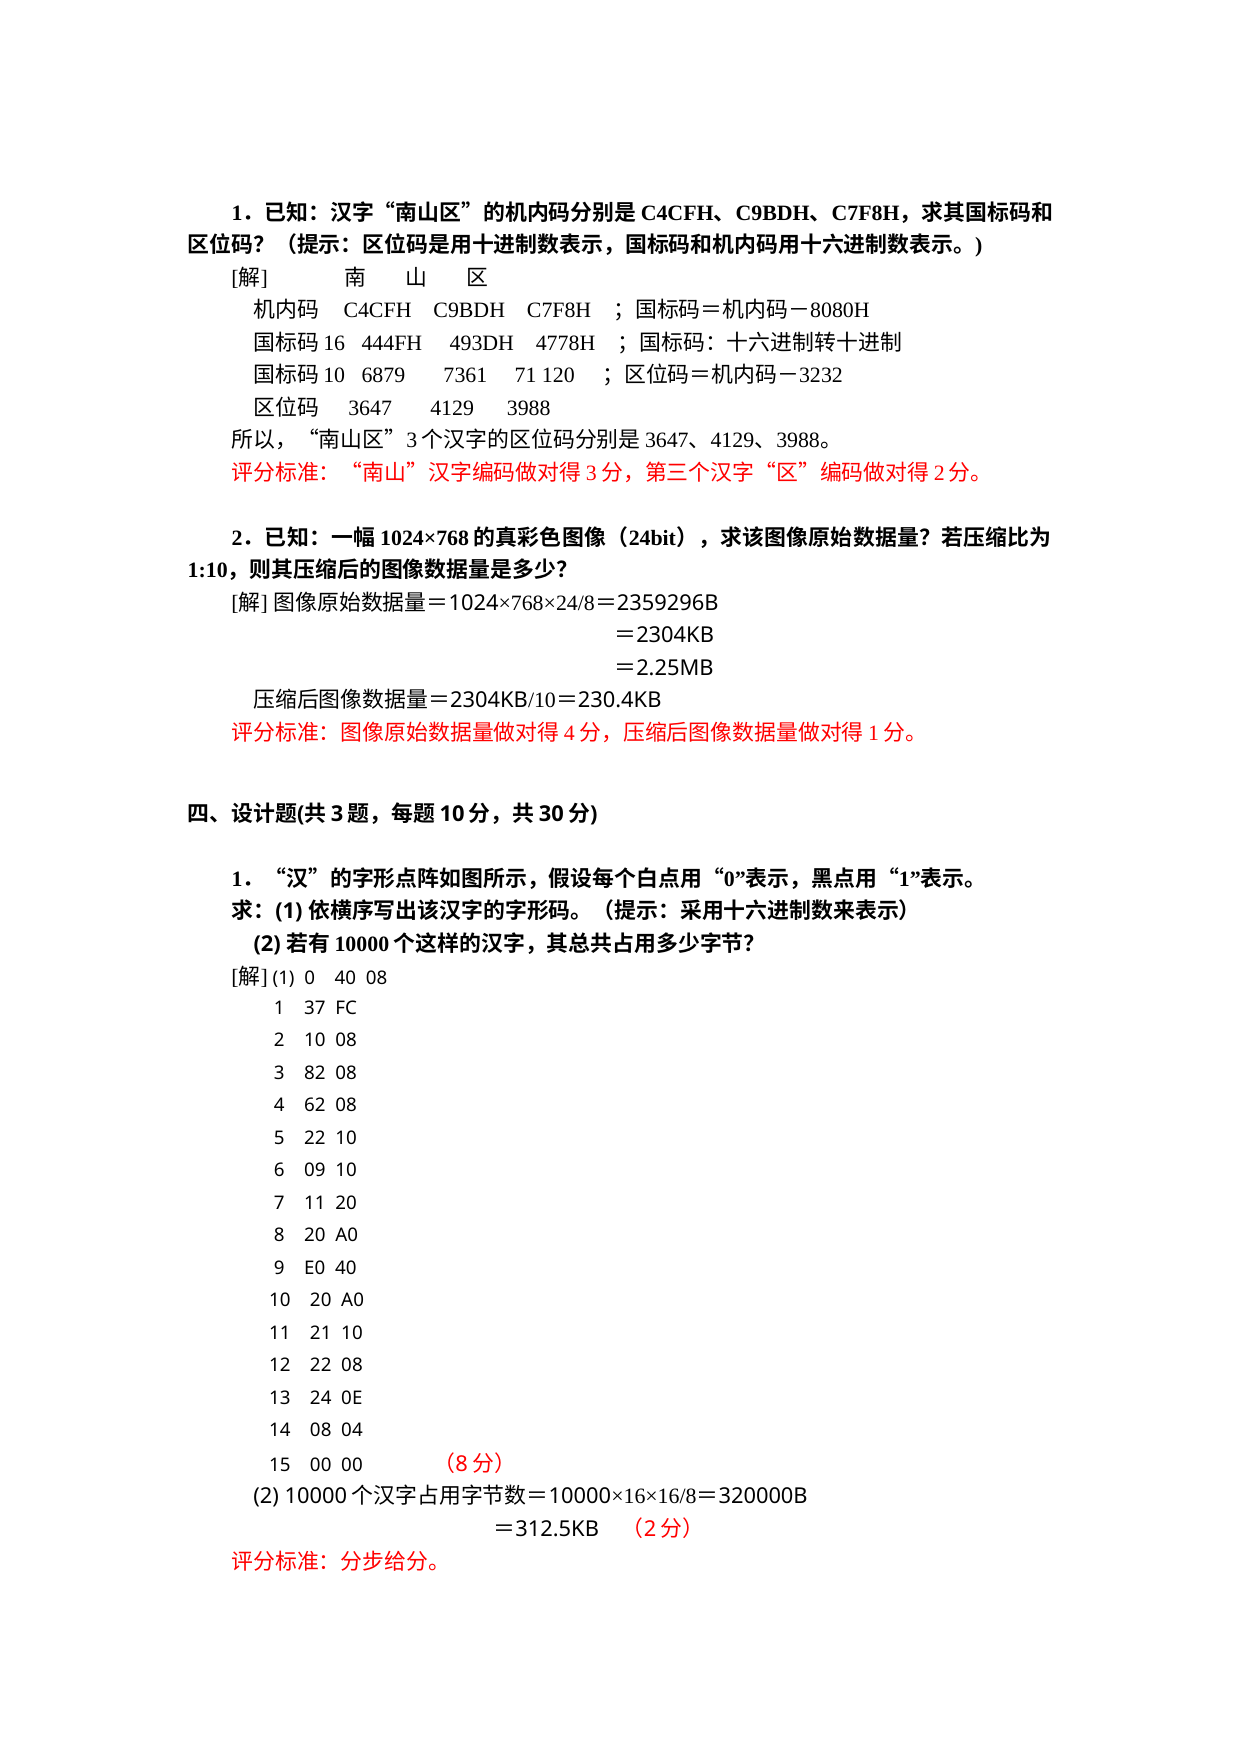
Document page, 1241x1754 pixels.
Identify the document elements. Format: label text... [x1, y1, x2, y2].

text 国标码16 444FH 493DH 4778H ；国标码：十六进制转十进制 [187, 324, 1053, 357]
text 1．已知：汉字“南山区”的机内码分别是C4CFH、C9BDH、C7F8H，求其国标码和区位码？（提示：区位码是用十进制数表示，国标码和机内码用十六进制数表示。) [187, 194, 1053, 259]
text 评分标准：“南山”汉字编码做对得3分，第三个汉字“区”编码做对得2分。 [187, 454, 1053, 487]
text 所以，“南山区”3个汉字的区位码分别是3647、4129、3988。 [187, 422, 1053, 454]
text 四、设计题(共3题，每题10分，共30分) [187, 796, 1053, 828]
text [解] 图像原始数据量＝1024×768×24/8＝2359296B [187, 584, 1053, 617]
text ＝2304KB [187, 617, 1053, 649]
text 机内码 C4CFH C9BDH C7F8H ；国标码＝机内码－8080H [187, 292, 1053, 324]
text 9 E0 40 [187, 1251, 1053, 1283]
text (2) 10000个汉字占用字节数＝10000×16×16/8＝320000B [187, 1478, 1053, 1511]
text [解] 南 山 区 [187, 259, 1053, 292]
text 11 21 10 [187, 1316, 1053, 1348]
text 12 22 08 [187, 1348, 1053, 1381]
text 求：(1) 依横序写出该汉字的字形码。（提示：采用十六进制数来表示） [187, 893, 1053, 926]
text 评分标准：分步给分。 [187, 1543, 1053, 1576]
text 2．已知：一幅1024×768的真彩色图像（24bit），求该图像原始数据量？若压缩比为1:10，则其压缩后的图像数据量是多少？ [187, 519, 1053, 584]
text 10 20 A0 [187, 1283, 1053, 1316]
text 5 22 10 [187, 1121, 1053, 1153]
text 15 00 00 （8分） [187, 1446, 1053, 1478]
text 1 37 FC [187, 991, 1053, 1023]
text (2) 若有10000个这样的汉字，其总共占用多少字节？ [187, 926, 1053, 958]
text 评分标准：图像原始数据量做对得4分，压缩后图像数据量做对得1分。 [187, 714, 1053, 747]
text 区位码 3647 4129 3988 [187, 389, 1053, 422]
text 14 08 04 [187, 1413, 1053, 1446]
text 7 11 20 [187, 1186, 1053, 1218]
text ＝312.5KB （2分） [187, 1511, 1053, 1543]
text 2 10 08 [187, 1023, 1053, 1056]
text 1．“汉”的字形点阵如图所示，假设每个白点用“0”表示，黑点用“1”表示。 [187, 861, 1053, 893]
text 压缩后图像数据量＝2304KB/10＝230.4KB [187, 682, 1053, 714]
text 国标码10 6879 7361 71 120 ；区位码＝机内码－3232 [187, 357, 1053, 389]
text 3 82 08 [187, 1056, 1053, 1088]
text 8 20 A0 [187, 1218, 1053, 1251]
text 6 09 10 [187, 1153, 1053, 1186]
text 4 62 08 [187, 1088, 1053, 1121]
text 13 24 0E [187, 1381, 1053, 1413]
text [解] (1) 0 40 08 [187, 958, 1053, 991]
text ＝2.25MB [187, 649, 1053, 682]
